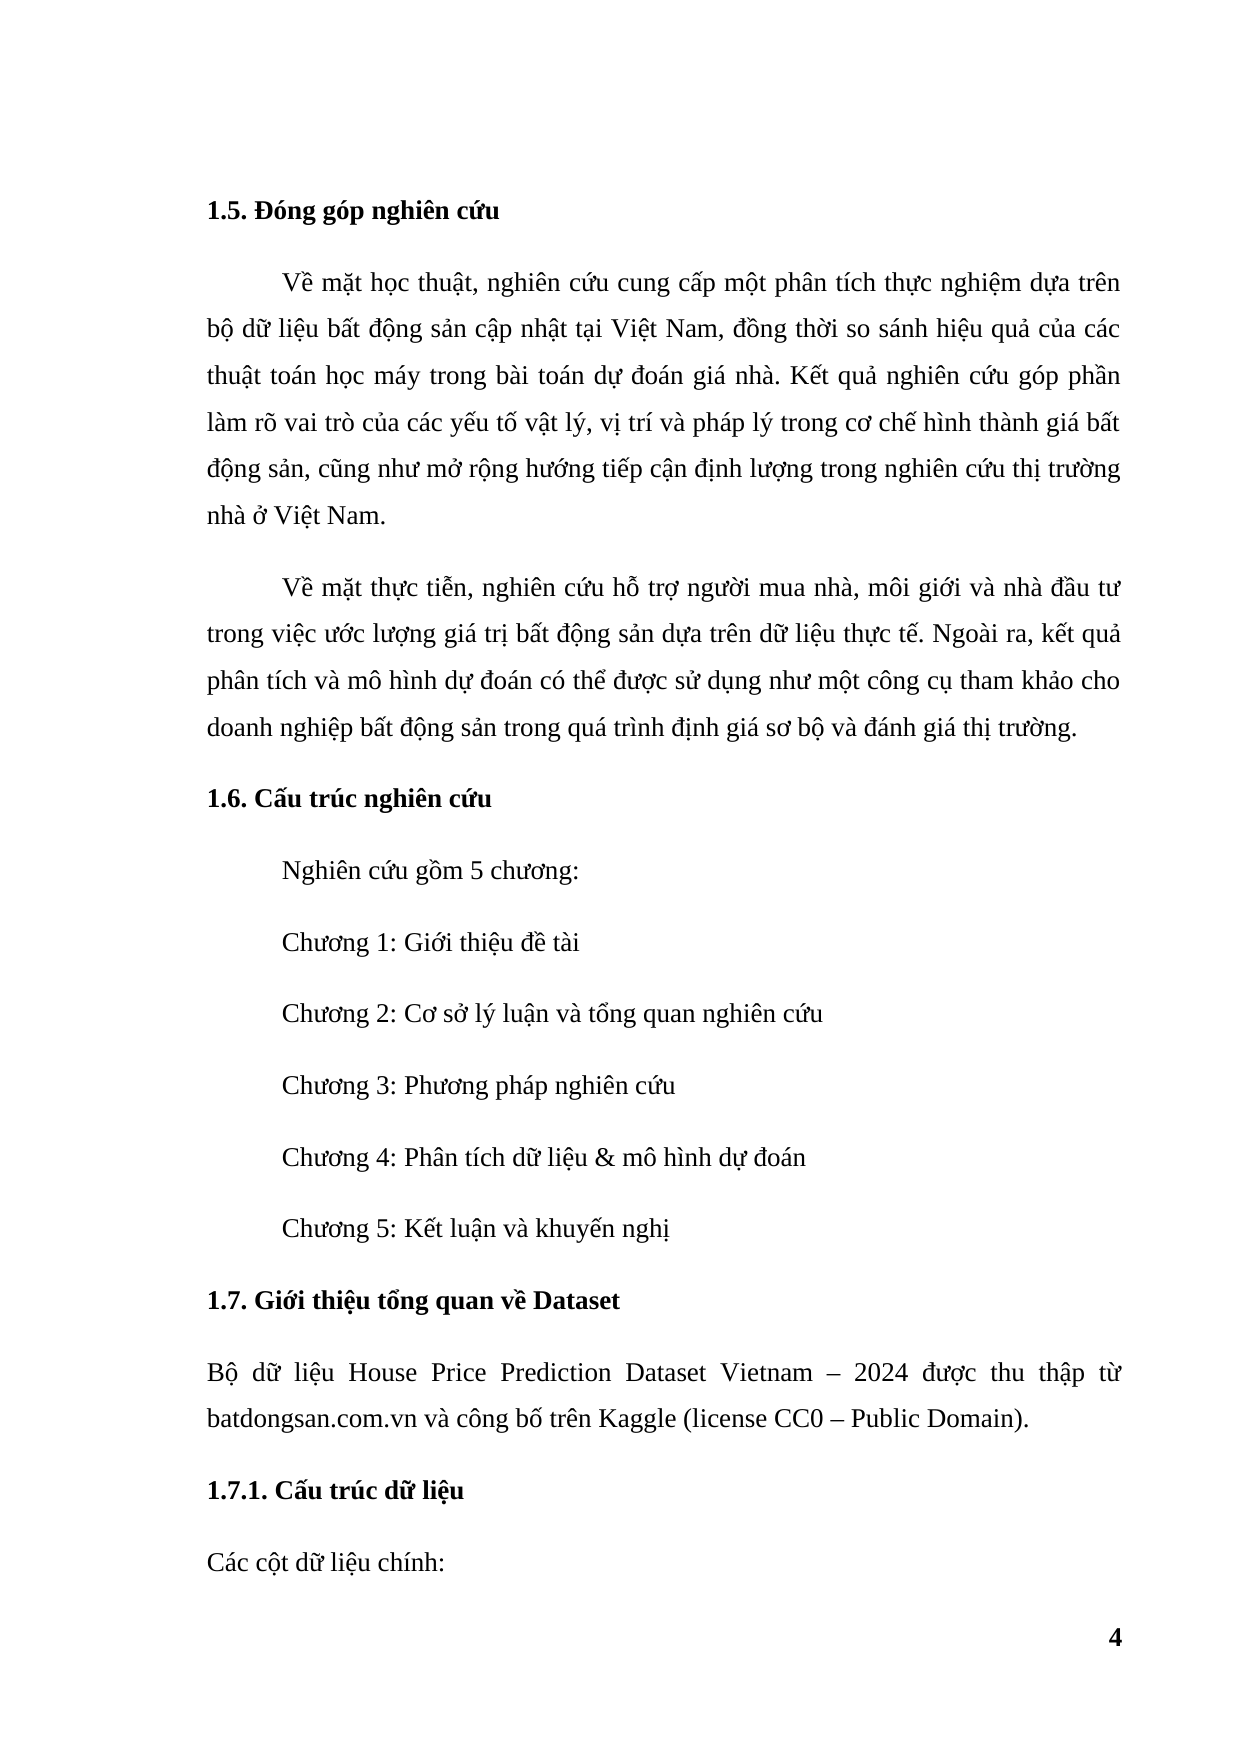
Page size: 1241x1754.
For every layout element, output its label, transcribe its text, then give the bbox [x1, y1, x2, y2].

text Về mặt thực tiễn, nghiên cứu hỗ trợ người mua nhà, môi giới và nhà đầu tư trong việc ước lượng giá trị bất động sản dựa trên dữ liệu thực tế. Ngoài ra, kết quả phân tích và mô hình dự đoán có thể được sử dụng như một công cụ tham khảo cho doanh nghiệp bất động sản trong quá trình định giá sơ bộ và đánh giá thị trường. [207, 571, 1122, 742]
text Chương 5: Kết luận và khuyến nghị [207, 1213, 1122, 1244]
text Chương 1: Giới thiệu đề tài [207, 926, 1122, 957]
text Về mặt học thuật, nghiên cứu cung cấp một phân tích thực nghiệm dựa trên bộ dữ liệu bất động sản cập nhật tại Việt Nam, đồng thời so sánh hiệu quả của các thuật toán học máy trong bài toán dự đoán giá nhà. Kết quả nghiên cứu góp phần làm rõ vai trò của các yếu tố vật lý, vị trí và pháp lý trong cơ chế hình thành giá bất động sản, cũng như mở rộng hướng tiếp cận định lượng trong nghiên cứu thị trường nhà ở Việt Nam. [207, 266, 1122, 530]
text 1.7. Giới thiệu tổng quan về Dataset [207, 1284, 1122, 1315]
text Chương 3: Phương pháp nghiên cứu [207, 1069, 1122, 1100]
text Các cột dữ liệu chính: [207, 1546, 1122, 1577]
text Chương 2: Cơ sở lý luận và tổng quan nghiên cứu [207, 998, 1122, 1029]
text Bộ dữ liệu House Price Prediction Dataset Vietnam – 2024 được thu thập từ batdongsan.com.vn và công bố trên Kaggle (license CC0 – Public Domain). [207, 1356, 1122, 1434]
subtitle 1.7.1. Cấu trúc dữ liệu [207, 1474, 1122, 1505]
text Nghiên cứu gồm 5 chương: [207, 854, 1122, 885]
text Chương 4: Phân tích dữ liệu & mô hình dự đoán [207, 1141, 1122, 1172]
text 1.6. Cấu trúc nghiên cứu [207, 783, 1122, 814]
subtitle 1.5. Đóng góp nghiên cứu [207, 148, 1122, 225]
